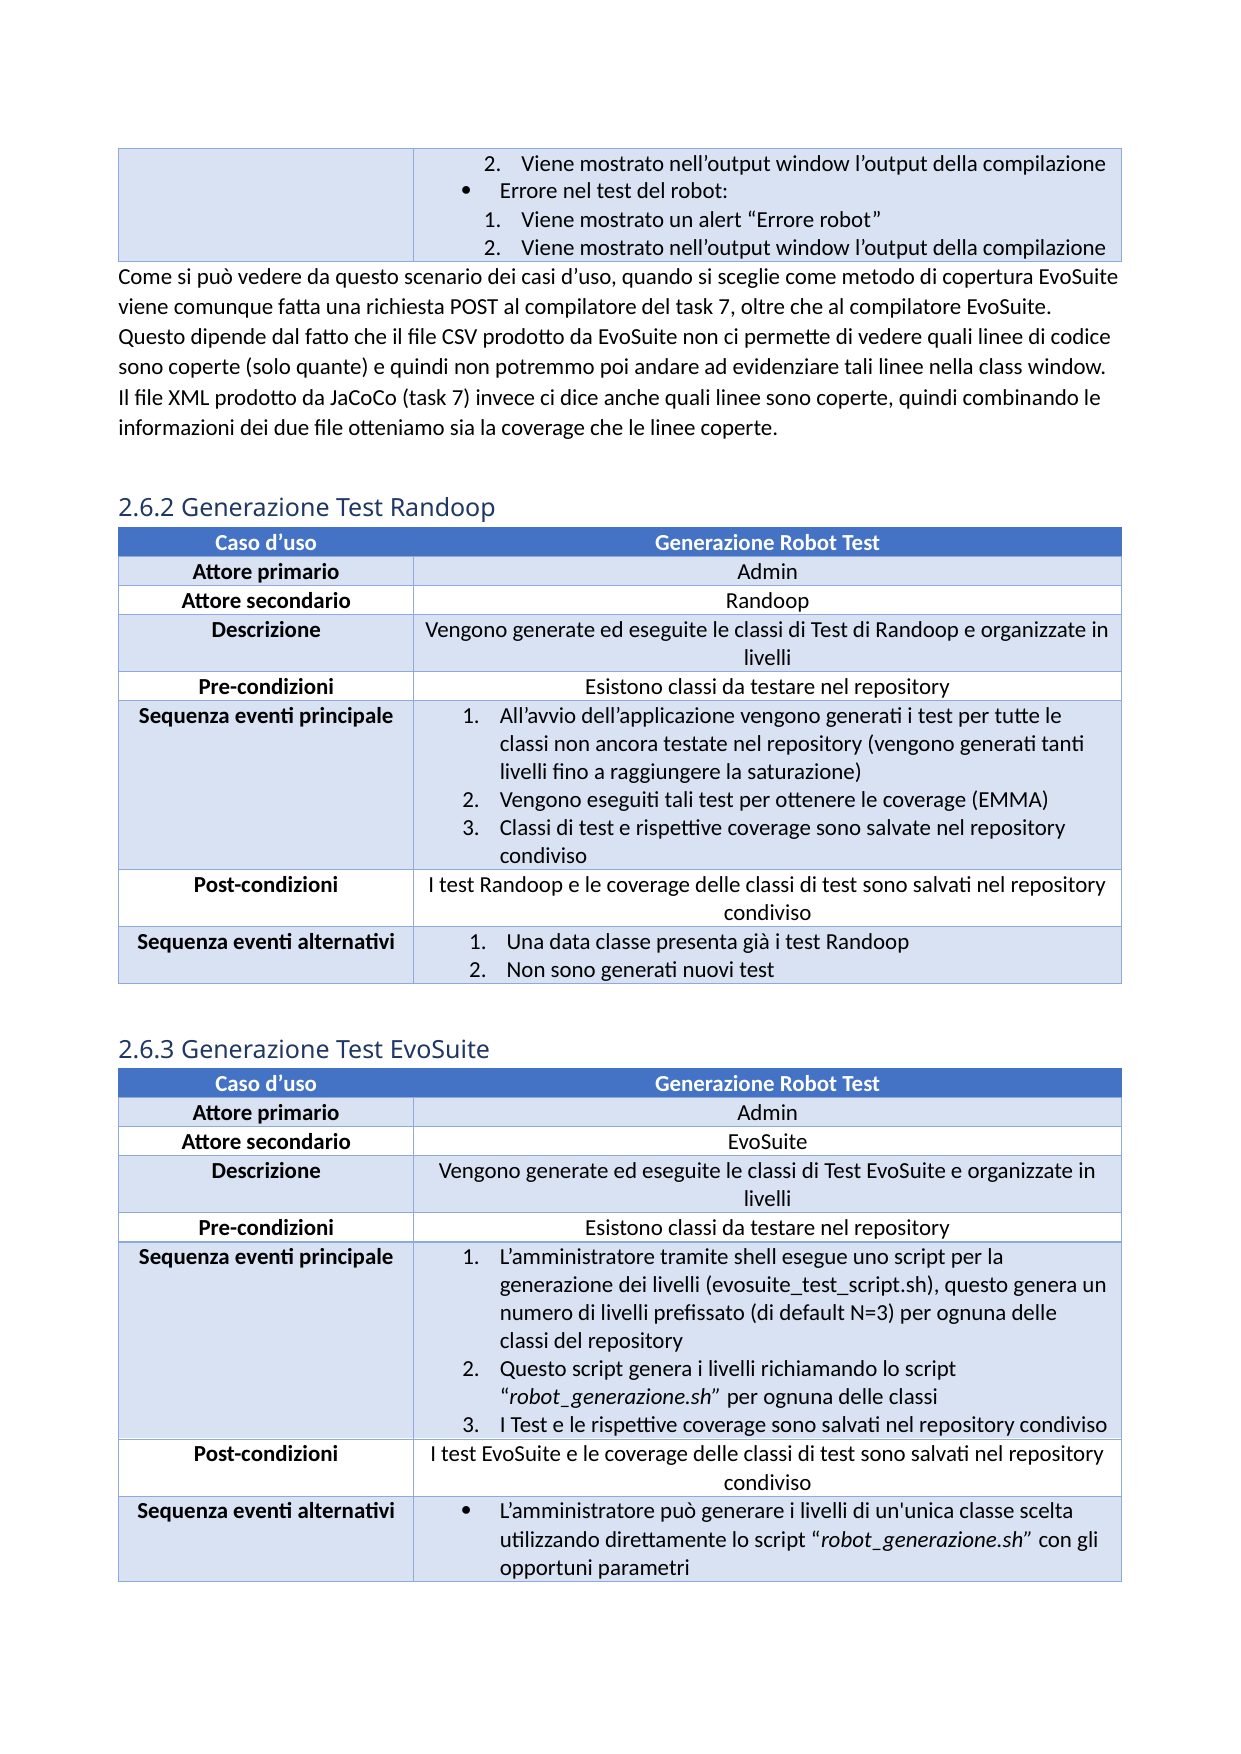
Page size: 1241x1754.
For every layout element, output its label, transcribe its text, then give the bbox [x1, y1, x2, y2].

table_cell Attore primario [119, 1098, 413, 1126]
table_cell Una data classe presenta già i test Randoop Non sono generati nuovi test [414, 927, 1121, 983]
table_cell Post-condizioni [119, 1440, 413, 1496]
table_cell I test EvoSuite e le coverage delle classi di test sono salvati nel repository condiviso [414, 1440, 1121, 1496]
table_header Caso d’uso [119, 528, 413, 556]
table_cell Randoop [414, 586, 1121, 614]
table_cell Descrizione [119, 1156, 413, 1212]
table_cell Esistono classi da testare nel repository [414, 1213, 1121, 1241]
table_cell L’amministratore tramite shell esegue uno script per la generazione dei livelli (evosuite_test_script.sh), questo genera un numero di livelli prefissato (di default N=3) per ognuna delle classi del repository Questo script genera i livelli richiamando lo script “robot_generazione.sh” per ognuna delle classi I Test e le rispettive coverage sono salvati nel repository condiviso [414, 1243, 1121, 1438]
table_cell Esistono classi da testare nel repository [414, 672, 1121, 700]
table_cell Admin [414, 1098, 1121, 1126]
text Come si può vedere da questo scenario dei casi d’uso, quando si sceglie come metodo di copertura EvoSuite viene comunque fatta una richiesta POST al compilatore del task 7, oltre che al compilatore EvoSuite. Questo dipende dal fatto che il file CSV prodotto da EvoSuite non ci permette di vedere quali linee di codice sono coperte (solo quante) e quindi non potremmo poi andare ad evidenziare tali linee nella class window. Il file XML prodotto da JaCoCo (task 7) invece ci dice anche quali linee sono coperte, quindi combinando le informazioni dei due file otteniamo sia la coverage che le linee coperte. [118, 262, 1122, 471]
table_cell Descrizione [119, 615, 413, 671]
table_cell Pre-condizioni [119, 672, 413, 700]
table_cell Admin [414, 557, 1121, 585]
table_cell Sequenza eventi alternativi [119, 927, 413, 983]
table_cell Attore secondario [119, 586, 413, 614]
table_header Generazione Robot Test [414, 528, 1121, 556]
subtitle 2.6.3 Generazione Test EvoSuite [118, 1031, 1122, 1065]
table_cell Vengono generate ed eseguite le classi di Test di Randoop e organizzate in livelli [414, 615, 1121, 671]
table_cell Sequenza eventi principale [119, 1243, 413, 1438]
table_cell All’avvio dell’applicazione vengono generati i test per tutte le classi non ancora testate nel repository (vengono generati tanti livelli fino a raggiungere la saturazione) Vengono eseguiti tali test per ottenere le coverage (EMMA) Classi di test e rispettive coverage sono salvate nel repository condiviso [414, 701, 1121, 869]
table_cell L’amministratore può generare i livelli di un'unica classe scelta utilizzando direttamente lo script “robot_generazione.sh” con gli opportuni parametri [414, 1497, 1121, 1581]
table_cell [119, 149, 413, 261]
table_cell Post-condizioni [119, 870, 413, 926]
table_cell Sequenza eventi principale [119, 701, 413, 869]
table_header Caso d’uso [119, 1069, 413, 1097]
table_cell EvoSuite [414, 1127, 1121, 1155]
table_cell Attore secondario [119, 1127, 413, 1155]
table_cell I test Randoop e le coverage delle classi di test sono salvati nel repository condiviso [414, 870, 1121, 926]
table_cell Pre-condizioni [119, 1213, 413, 1241]
table_cell Attore primario [119, 557, 413, 585]
table_cell Sequenza eventi alternativi [119, 1497, 413, 1581]
subtitle 2.6.2 Generazione Test Randoop [118, 490, 1122, 524]
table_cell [414, 149, 1121, 261]
table_header Generazione Robot Test [414, 1069, 1121, 1097]
table_cell Vengono generate ed eseguite le classi di Test EvoSuite e organizzate in livelli [414, 1156, 1121, 1212]
